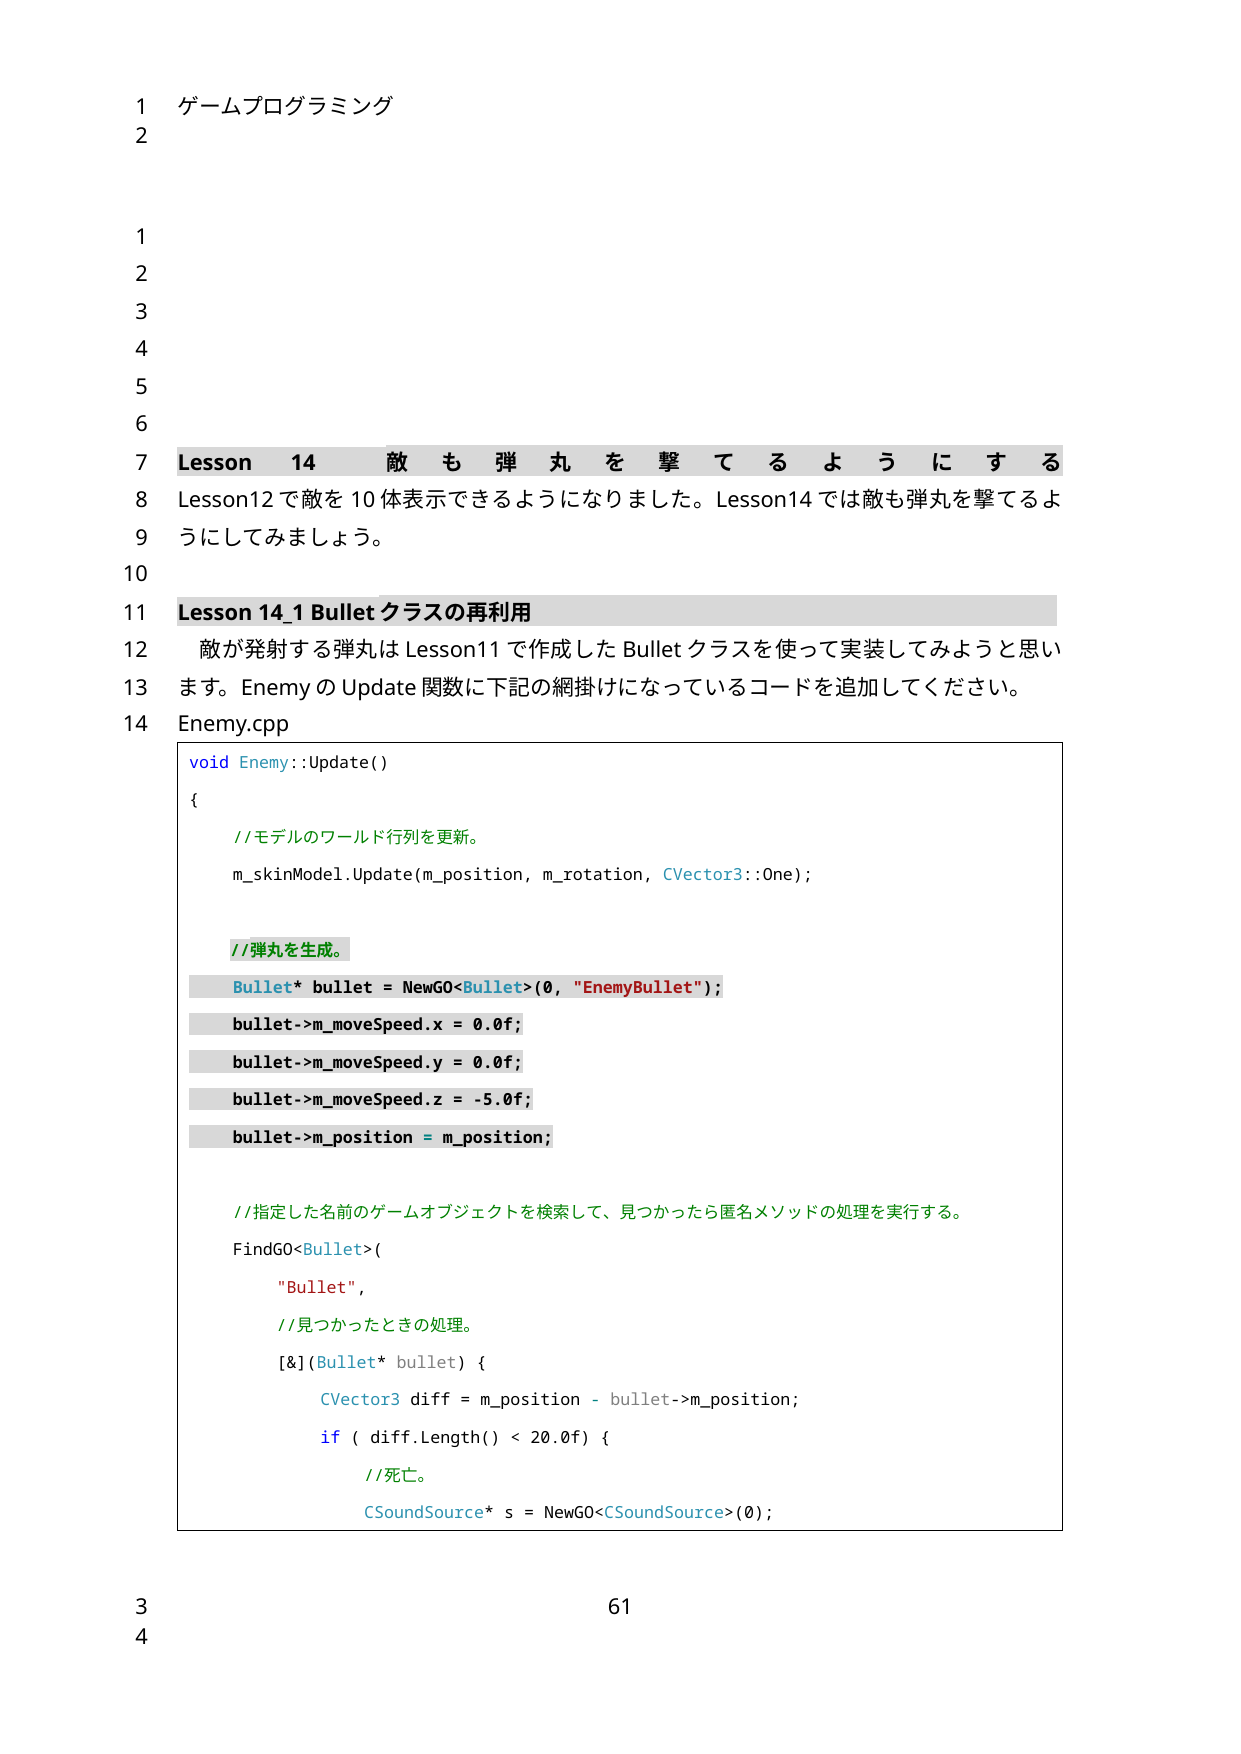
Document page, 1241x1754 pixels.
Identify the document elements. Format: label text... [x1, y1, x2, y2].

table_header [178, 743, 1062, 1530]
text 敵が発射する弾丸はLesson11で作成したBulletクラスを使って実装してみようと思います。EnemyのUpdate関数に下記の網掛けになっているコードを追加してください。 [177, 629, 1063, 704]
text Lesson 14 敵も弾丸を撃てるようにする Lesson12で敵を10体表示できるようになりました。Lesson14では敵も弾丸を撃てるようにしてみましょう。 [177, 476, 1063, 554]
text Lesson 14_1 Bulletクラスの再利用 [177, 592, 1063, 629]
text Enemy.cpp [177, 704, 1063, 742]
